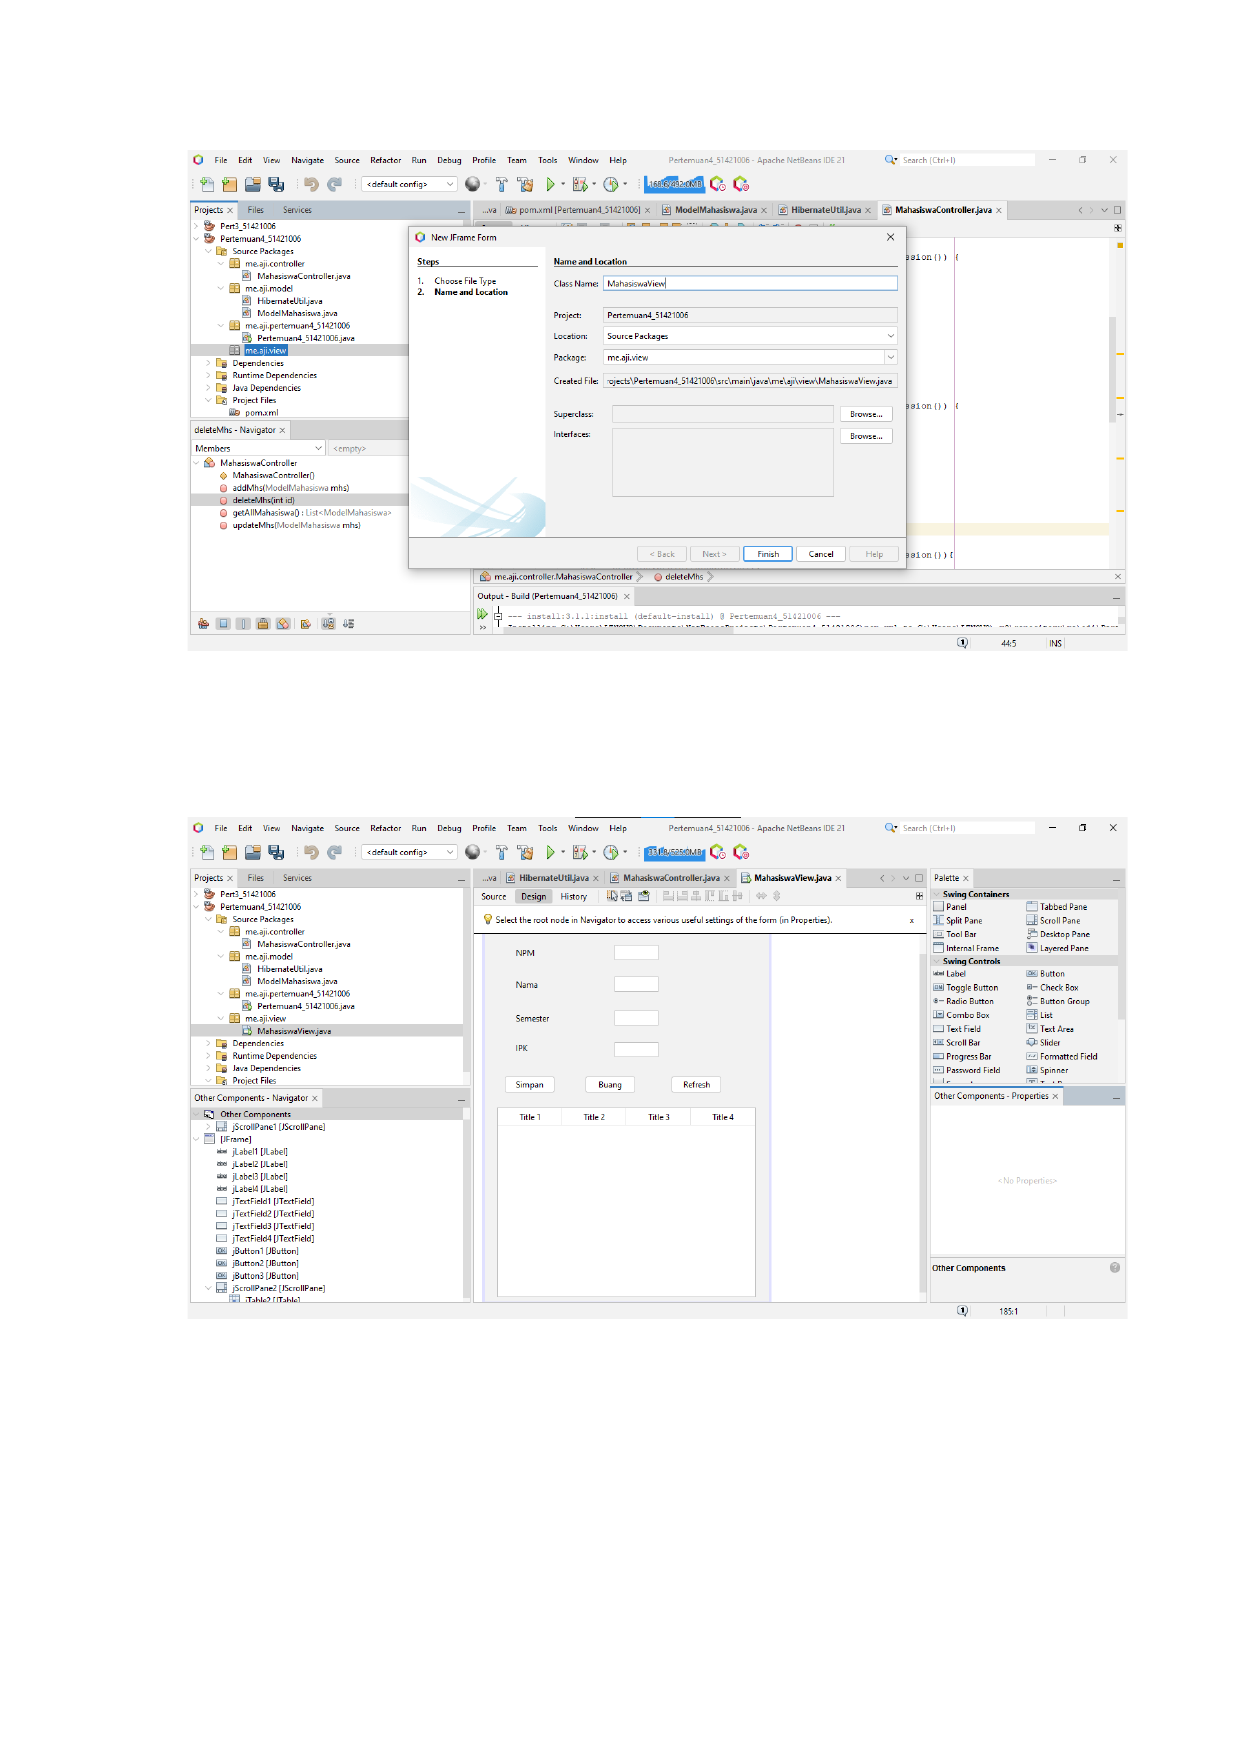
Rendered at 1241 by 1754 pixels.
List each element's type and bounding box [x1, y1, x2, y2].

picture [187, 150, 1128, 651]
picture [187, 817, 1128, 1319]
